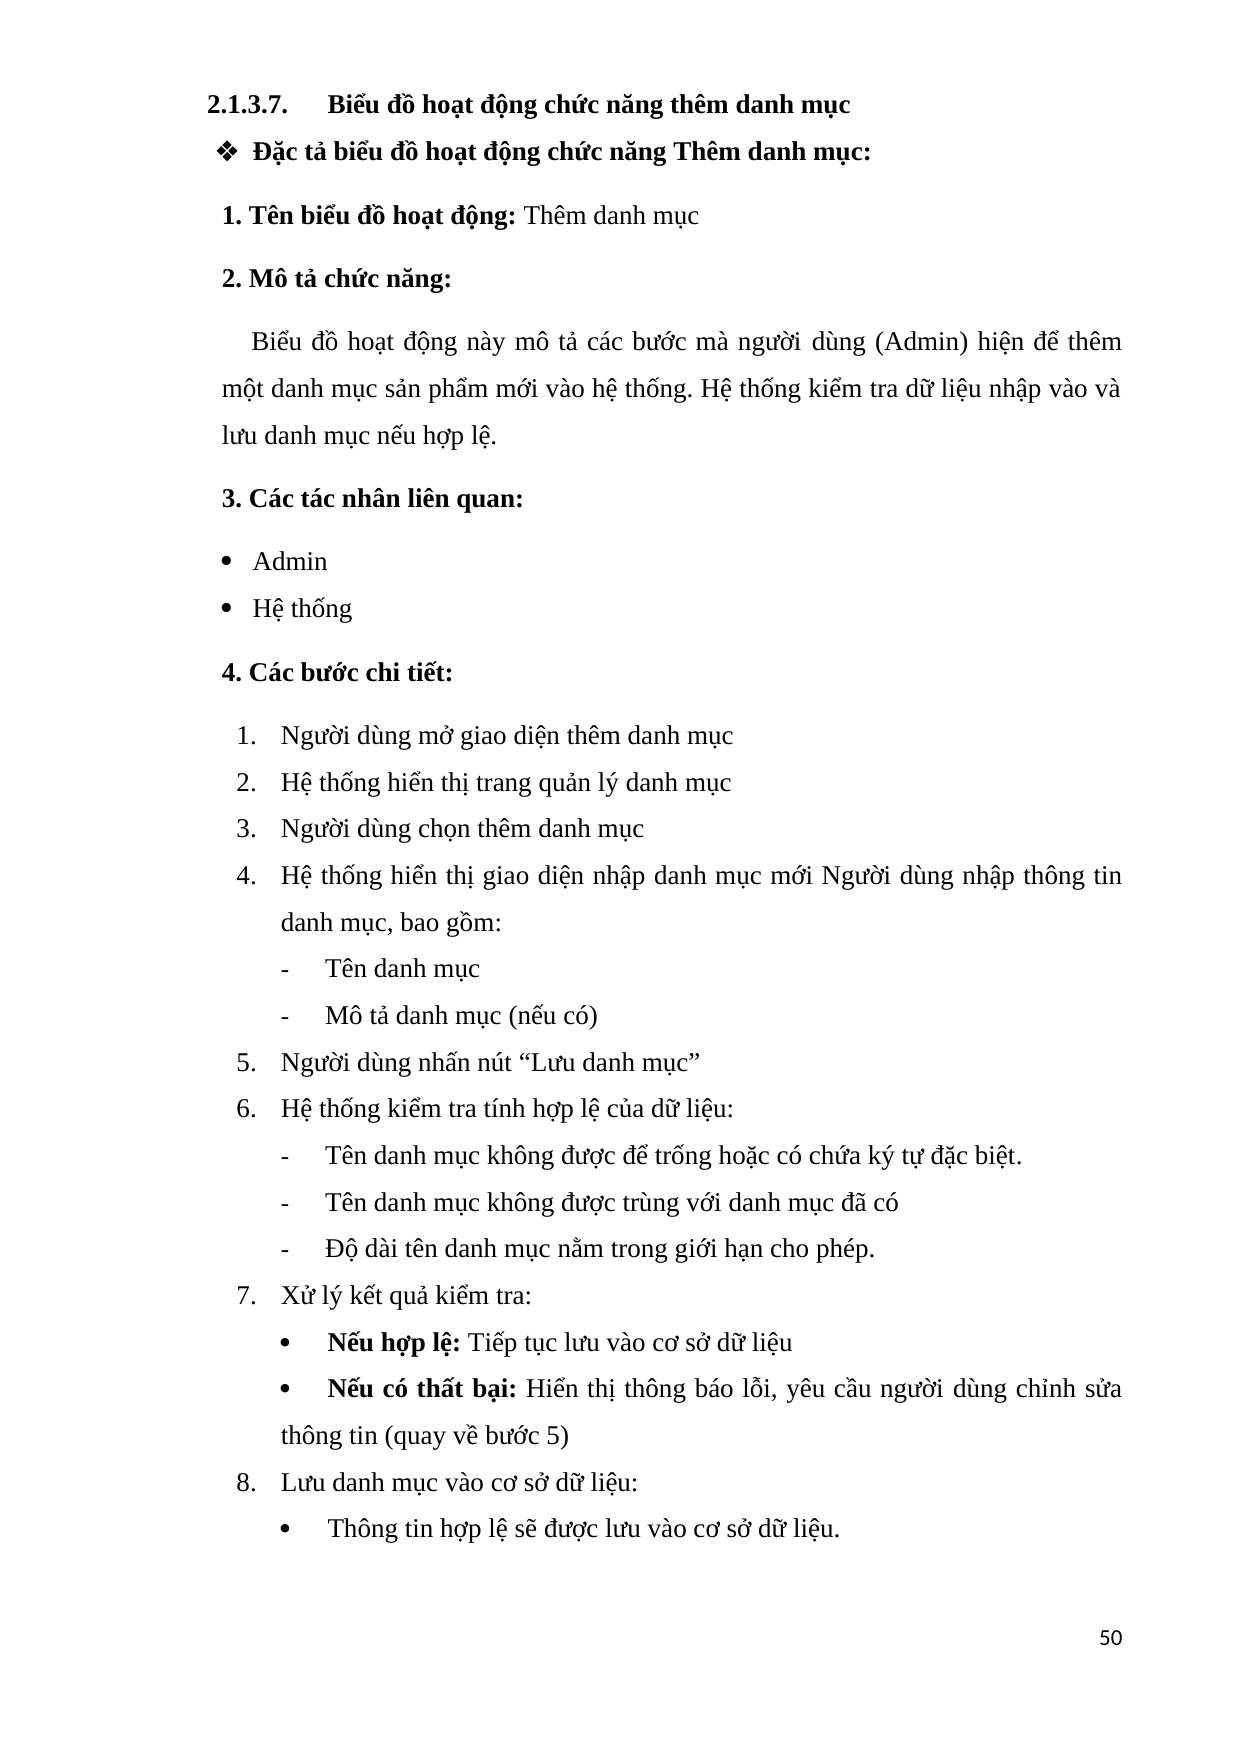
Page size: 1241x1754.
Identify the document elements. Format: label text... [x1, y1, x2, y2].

subtitle Biểu đồ hoạt động chức năng thêm danh mục [207, 89, 1122, 120]
list Xử lý kết quả kiểm tra: [236, 1279, 1122, 1310]
list Tên danh mục [281, 953, 1122, 984]
list Đặc tả biểu đồ hoạt động chức năng Thêm danh mục: [215, 135, 1122, 167]
text 4. Các bước chi tiết: [177, 656, 1122, 687]
list Tên danh mục không được trùng với danh mục đã có [281, 1186, 1122, 1217]
list Người dùng nhấn nút “Lưu danh mục” [236, 1046, 1122, 1077]
list Người dùng chọn thêm danh mục [236, 813, 1122, 844]
text 3. Các tác nhân liên quan: [177, 482, 1122, 513]
list Mô tả danh mục (nếu có) [281, 999, 1122, 1030]
list Admin [222, 546, 1122, 577]
list Nếu hợp lệ: Tiếp tục lưu vào cơ sở dữ liệu [281, 1326, 1122, 1357]
list Người dùng mở giao diện thêm danh mục [236, 719, 1122, 750]
list Hệ thống [222, 592, 1122, 624]
list Hệ thống kiểm tra tính hợp lệ của dữ liệu: [236, 1093, 1122, 1124]
text 2. Mô tả chức năng: [177, 262, 1122, 293]
list Hệ thống hiển thị trang quản lý danh mục [236, 766, 1122, 797]
list Thông tin hợp lệ sẽ được lưu vào cơ sở dữ liệu. [281, 1513, 1122, 1544]
list Tên danh mục không được để trống hoặc có chứa ký tự đặc biệt. [281, 1139, 1122, 1170]
list Lưu danh mục vào cơ sở dữ liệu: [236, 1466, 1122, 1497]
text 1. Tên biểu đồ hoạt động: Thêm danh mục [177, 199, 1122, 230]
list Độ dài tên danh mục nằm trong giới hạn cho phép. [281, 1233, 1122, 1264]
text Biểu đồ hoạt động này mô tả các bước mà người dùng (Admin) hiện để thêm một danh mục sản phẩm mới vào hệ thống. Hệ thống kiểm tra dữ liệu nhập vào và lưu danh mục nếu hợp lệ. [222, 326, 1122, 450]
list Hệ thống hiển thị giao diện nhập danh mục mới Người dùng nhập thông tin danh mục, bao gồm: [236, 859, 1122, 937]
list Nếu có thất bại: Hiển thị thông báo lỗi, yêu cầu người dùng chỉnh sửa thông tin (quay về bước 5) [281, 1373, 1122, 1450]
